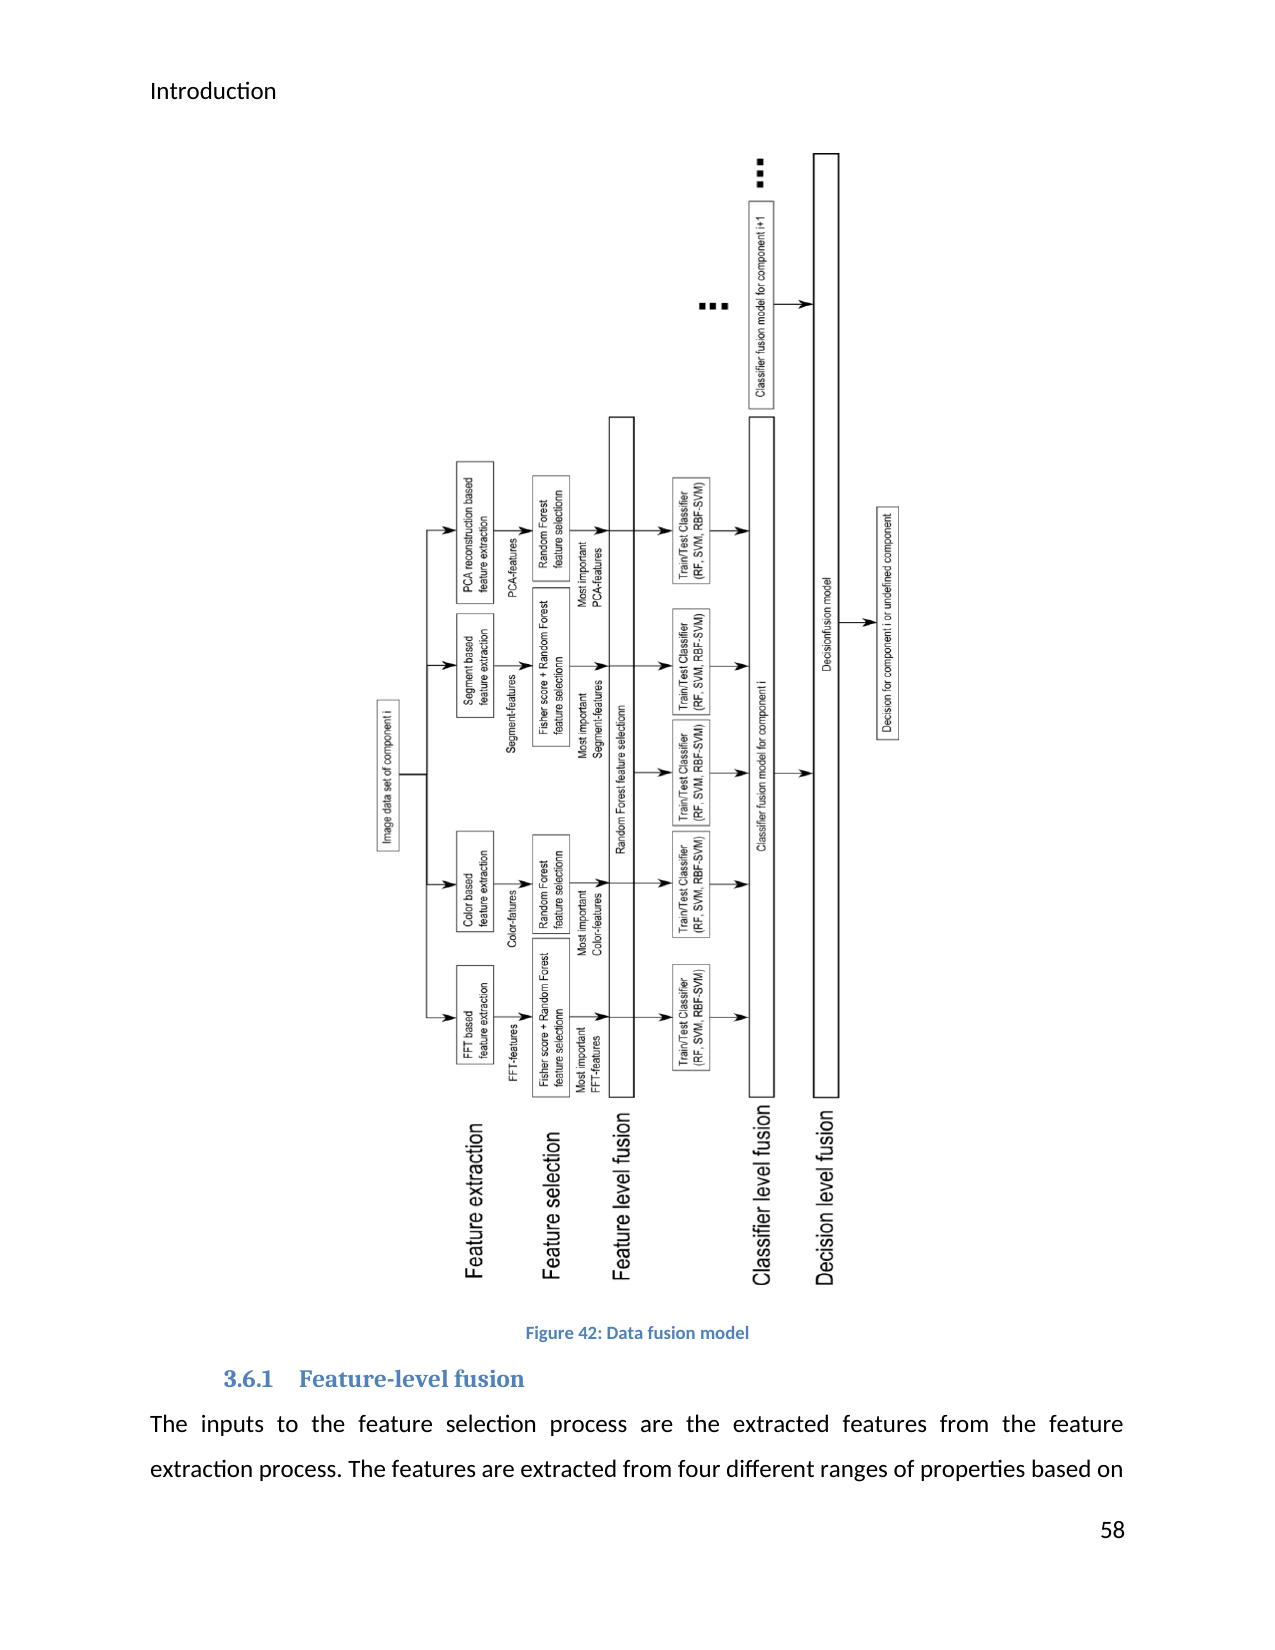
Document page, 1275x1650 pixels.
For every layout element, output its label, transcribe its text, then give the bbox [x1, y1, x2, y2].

picture [377, 154, 898, 1284]
subtitle Feature-level fusion [224, 1365, 1125, 1393]
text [150, 1408, 1125, 1484]
